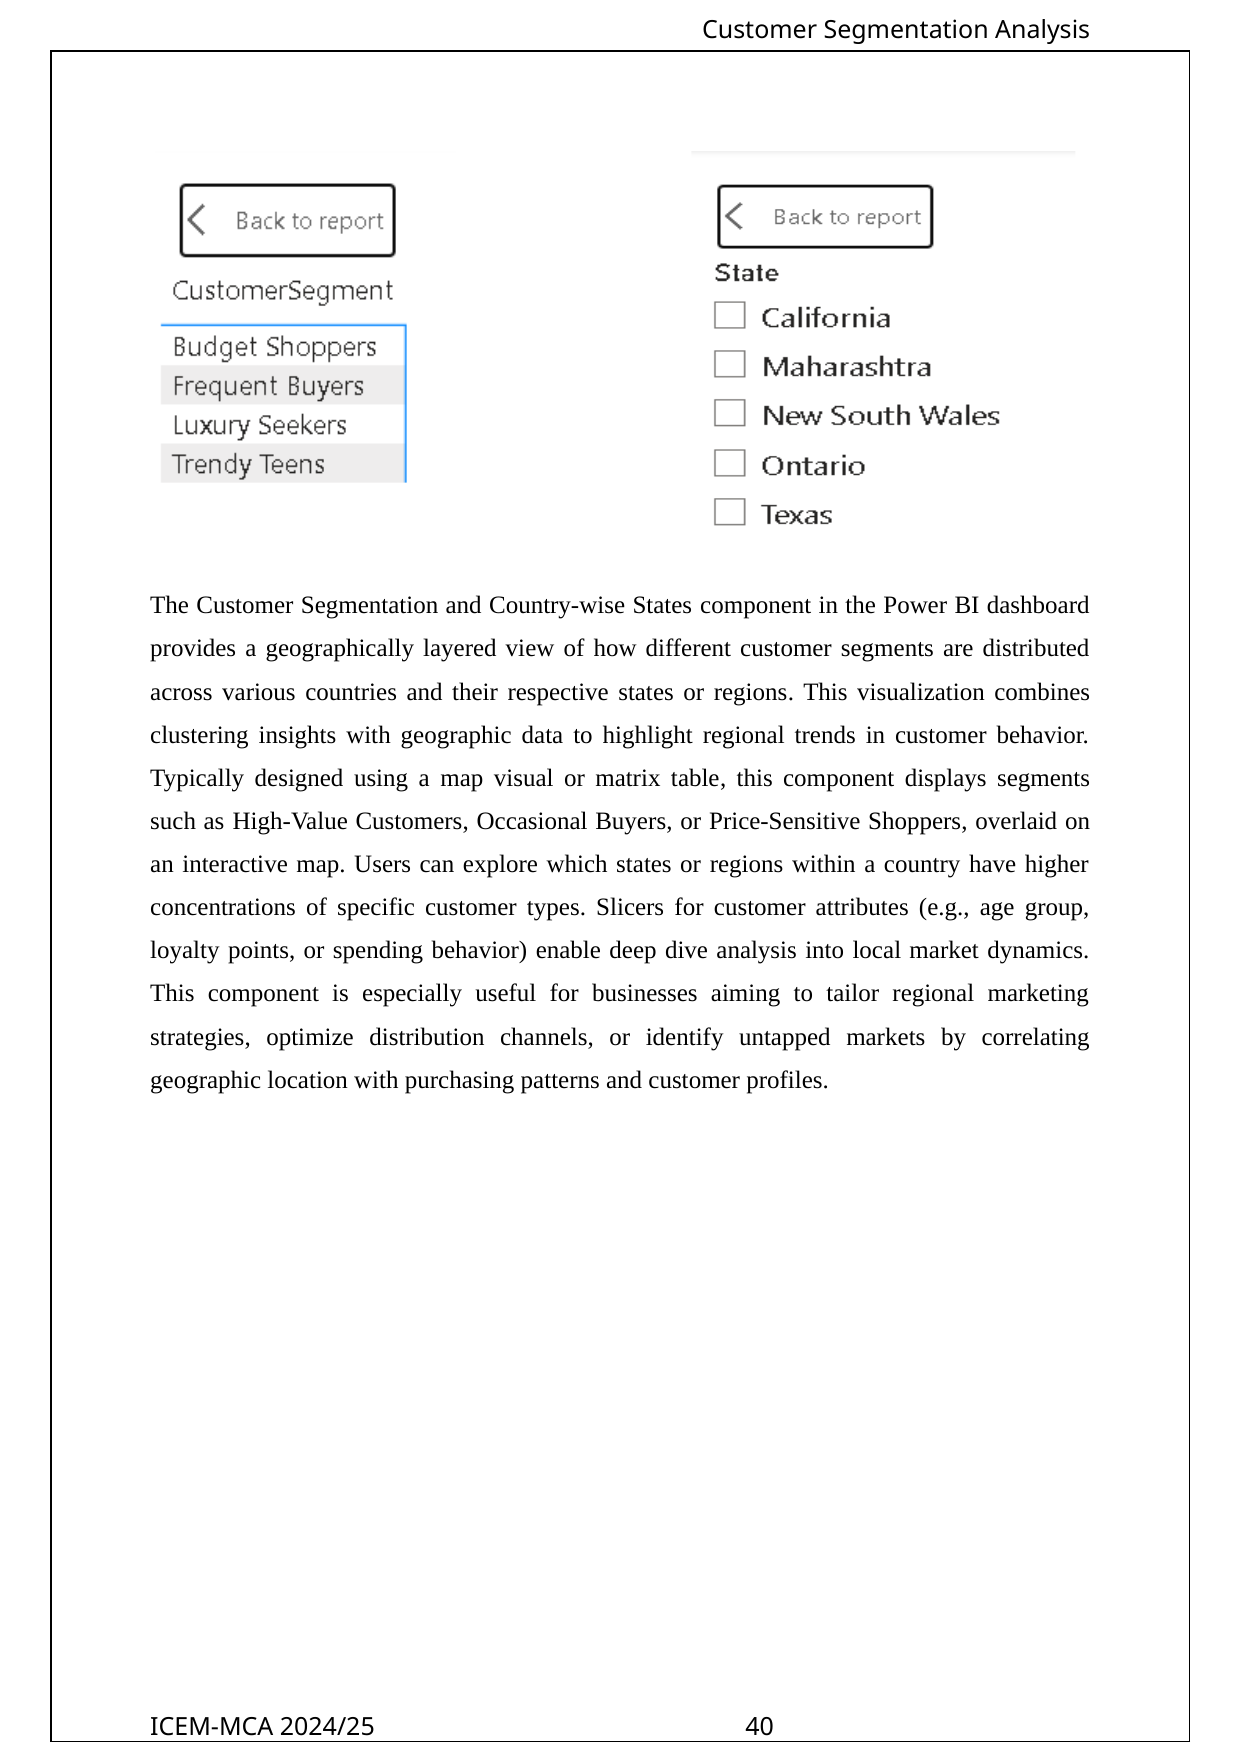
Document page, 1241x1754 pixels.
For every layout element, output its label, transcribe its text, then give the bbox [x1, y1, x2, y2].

picture [155, 151, 457, 591]
picture [691, 151, 1076, 573]
